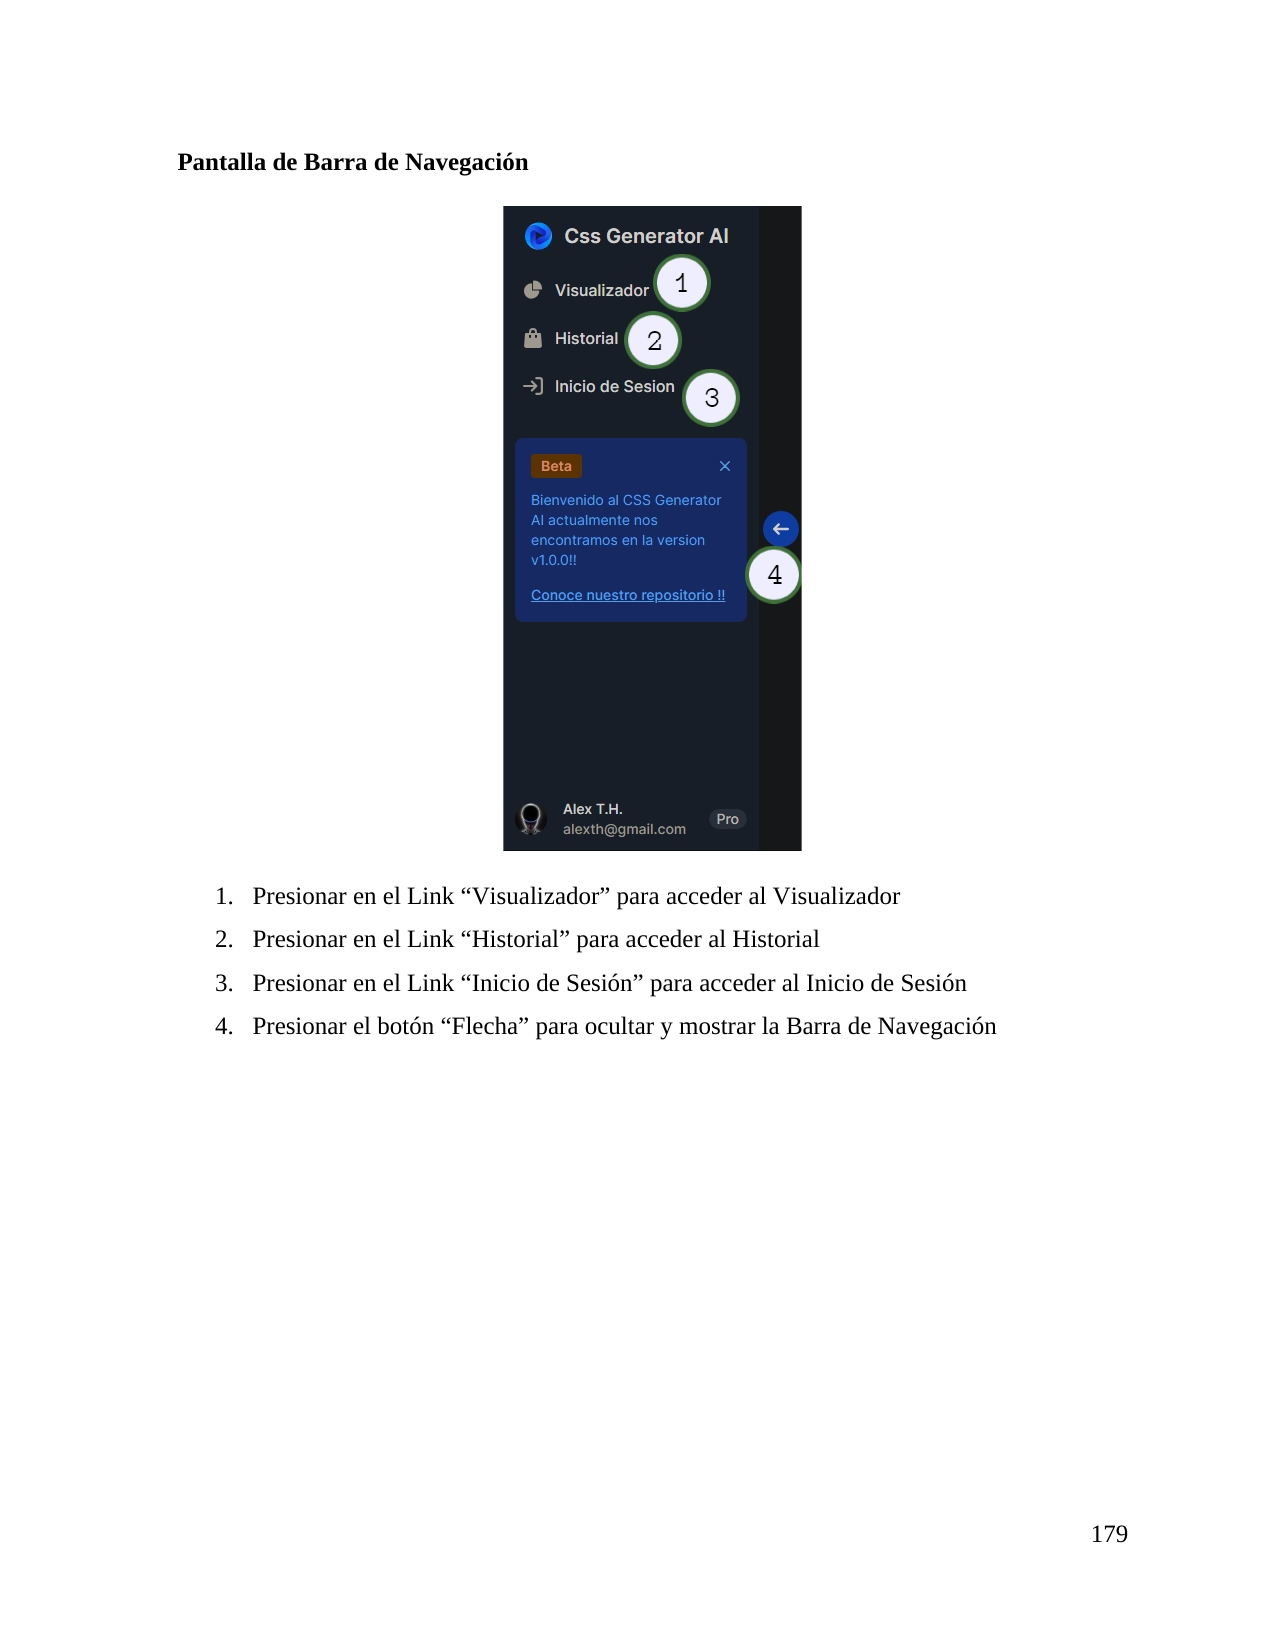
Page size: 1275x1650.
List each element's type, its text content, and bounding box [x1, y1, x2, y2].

list Presionar en el Link “Historial” para acceder al Historial [215, 924, 1128, 953]
list Presionar en el Link “Visualizador” para acceder al Visualizador [215, 881, 1128, 910]
list Presionar el botón “Flecha” para ocultar y mostrar la Barra de Navegación [215, 1011, 1128, 1039]
list Presionar en el Link “Inicio de Sesión” para acceder al Inicio de Sesión [215, 968, 1128, 996]
picture [503, 206, 802, 851]
text Pantalla de Barra de Navegación [177, 147, 1128, 176]
